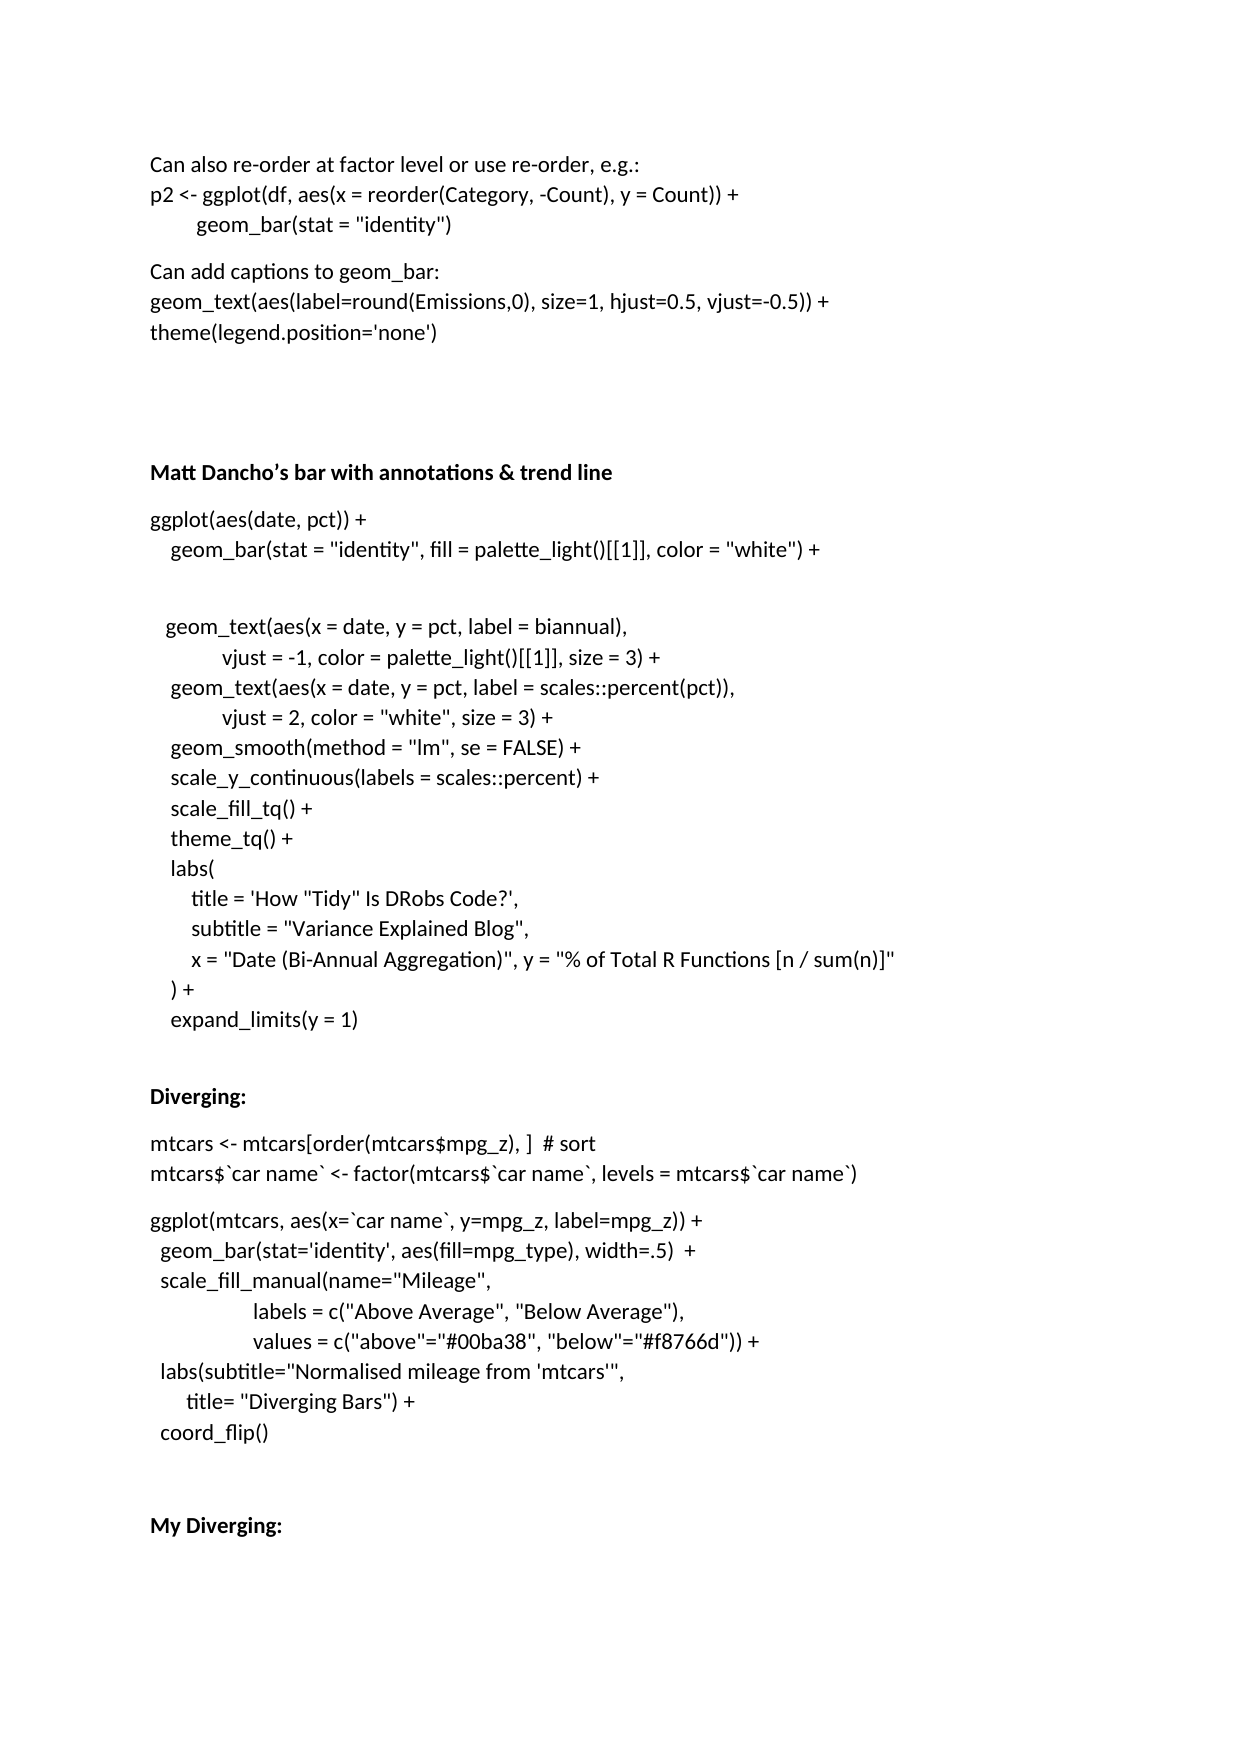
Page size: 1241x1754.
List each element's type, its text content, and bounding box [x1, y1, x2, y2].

text geom_text(aes(x = date, y = pct, label = biannual), vjust = -1, color = palette_light()[[1]], size = 3) + geom_text(aes(x = date, y = pct, label = scales::percent(pct)), vjust = 2, color = "white", size = 3) + geom_smooth(method = "lm", se = FALSE) + scale_y_continuous(labels = scales::percent) + scale_fill_tq() + theme_tq() + labs( title = 'How "Tidy" Is DRobs Code?', subtitle = "Variance Explained Blog", x = "Date (Bi-Annual Aggregation)", y = "% of Total R Functions [n / sum(n)]" ) + expand_limits(y = 1) [150, 582, 1090, 1063]
text Can add captions to geom_bar: geom_text(aes(label=round(Emissions,0), size=1, hjust=0.5, vjust=-0.5)) + theme(legend.position='none') [150, 257, 1090, 346]
text Matt Dancho’s bar with annotations & trend line [150, 458, 1090, 486]
text Diverging: [150, 1082, 1090, 1110]
text Can also re-order at factor level or use re-order, e.g.: p2 <- ggplot(df, aes(x = reorder(Category, -Count), y = Count)) + geom_bar(stat = "identity") [150, 150, 1090, 238]
text ggplot(mtcars, aes(x=`car name`, y=mpg_z, label=mpg_z)) + geom_bar(stat='identity', aes(fill=mpg_type), width=.5) + scale_fill_manual(name="Mileage", labels = c("Above Average", "Below Average"), values = c("above"="#00ba38", "below"="#f8766d")) + labs(subtitle="Normalised mileage from 'mtcars'", title= "Diverging Bars") + coord_flip() [150, 1206, 1090, 1446]
text My Diverging: [150, 1511, 1090, 1539]
text ggplot(aes(date, pct)) + geom_bar(stat = "identity", fill = palette_light()[[1]], color = "white") + [150, 505, 1090, 563]
text mtcars <- mtcars[order(mtcars$mpg_z), ] # sort mtcars$`car name` <- factor(mtcars$`car name`, levels = mtcars$`car name`) [150, 1129, 1090, 1187]
